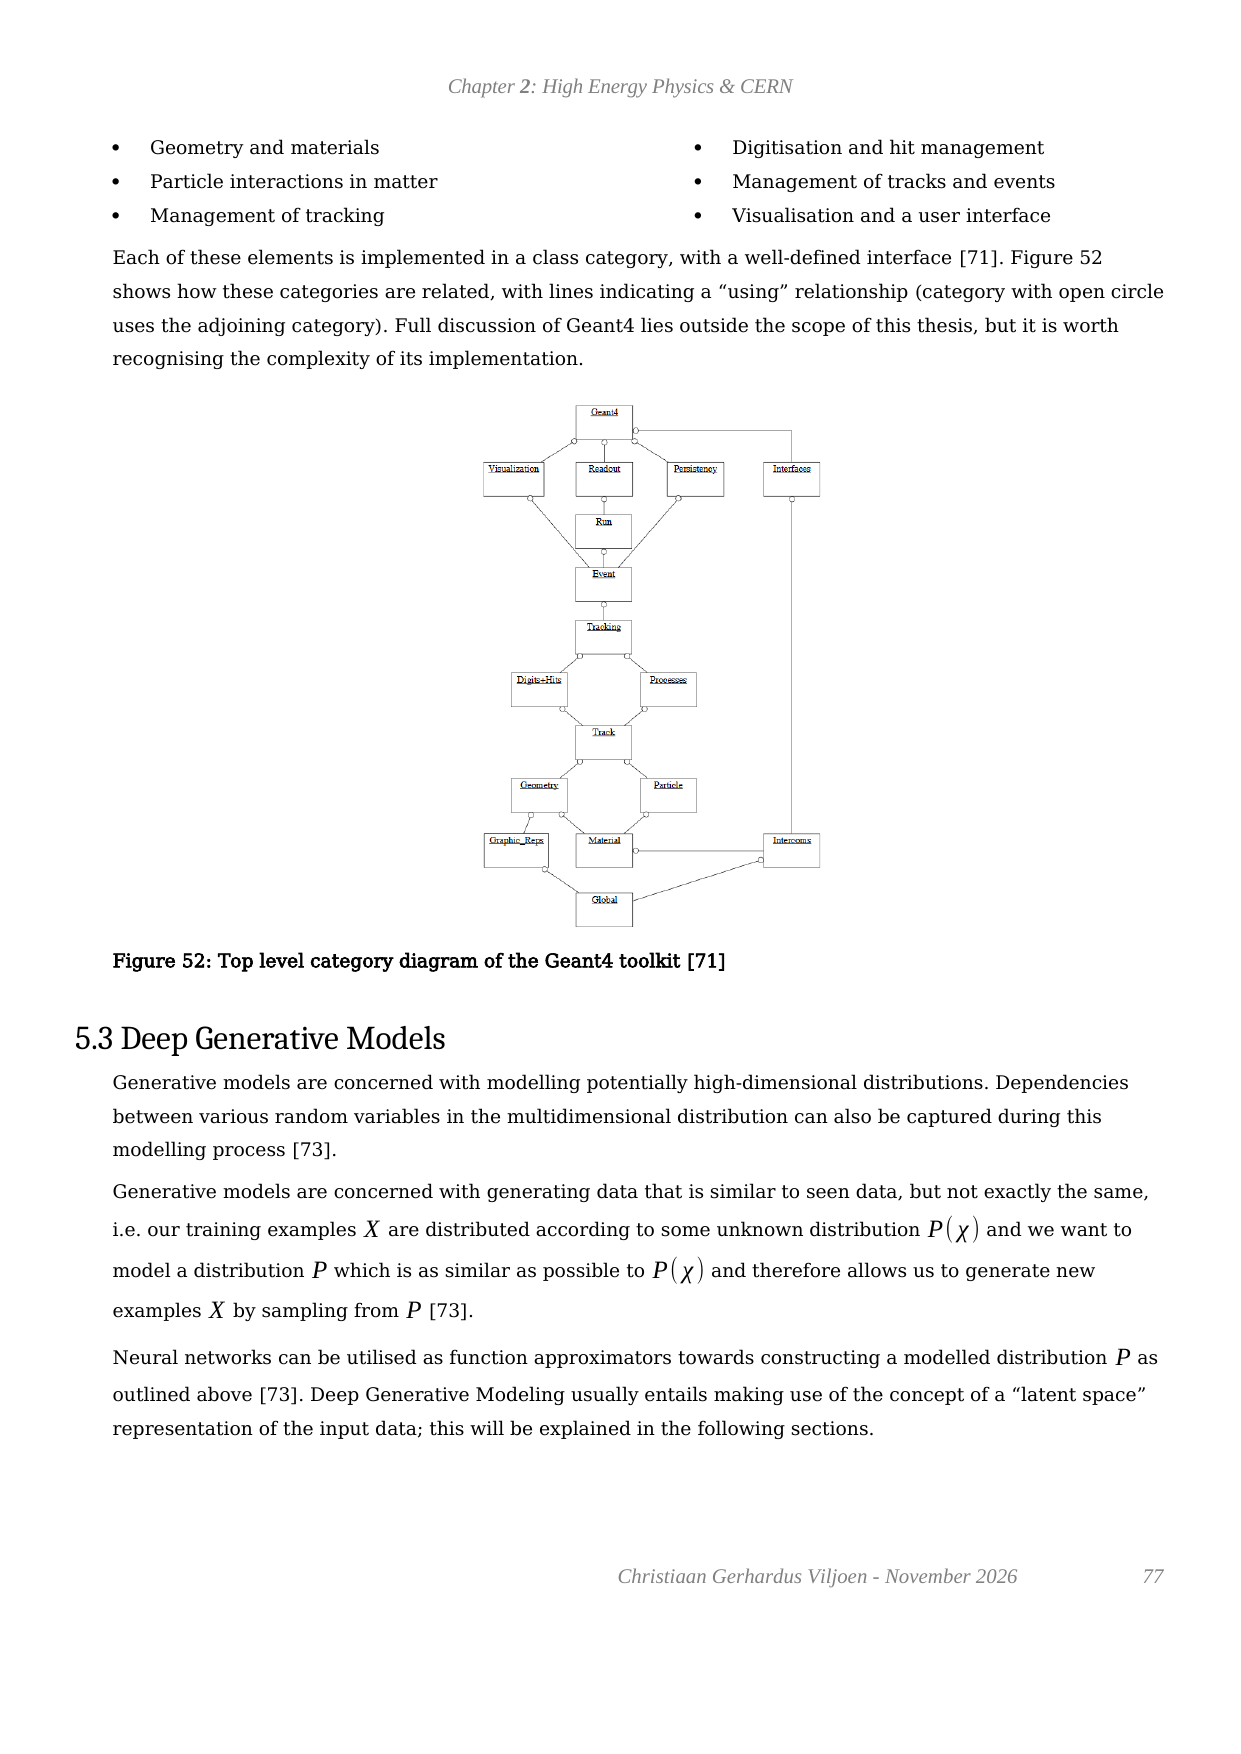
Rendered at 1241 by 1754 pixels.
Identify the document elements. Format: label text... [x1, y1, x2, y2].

list Management of tracks and events [694, 169, 1165, 192]
list Geometry and materials [112, 135, 583, 158]
list Digitisation and hit management [694, 135, 1165, 158]
text Each of these elements is implemented in a class category, with a well-defined interface . Figure 52 shows how these categories are related, with lines indicating a “using” relationship (category with open circle uses the adjoining category). Full discussion of Geant4 lies outside the scope of this thesis, but it is worth recognising the complexity of its implementation. [112, 246, 1165, 370]
picture [416, 389, 862, 929]
text Figure 52: Top level category diagram of the Geant4 toolkit [112, 948, 1165, 971]
subtitle Deep Generative Models [75, 1020, 1165, 1058]
text Neural networks can be utilised as function approximators towards constructing a modelled distribution as outlined above . Deep Generative Modeling usually entails making use of the concept of a “latent space” representation of the input data; this will be explained in the following sections. [112, 1344, 1165, 1439]
text Generative models are concerned with generating data that is similar to seen data, but not exactly the same, i.e. our training examples are distributed according to some unknown distribution and we want to model a distribution which is as similar as possible to and therefore allows us to generate new examples by sampling from . [112, 1180, 1165, 1324]
list Visualisation and a user interface [694, 203, 1165, 226]
list Particle interactions in matter [112, 169, 583, 192]
text Generative models are concerned with modelling potentially high-dimensional distributions. Dependencies between various random variables in the multidimensional distribution can also be captured during this modelling process . [112, 1071, 1165, 1161]
list Management of tracking [112, 203, 583, 226]
